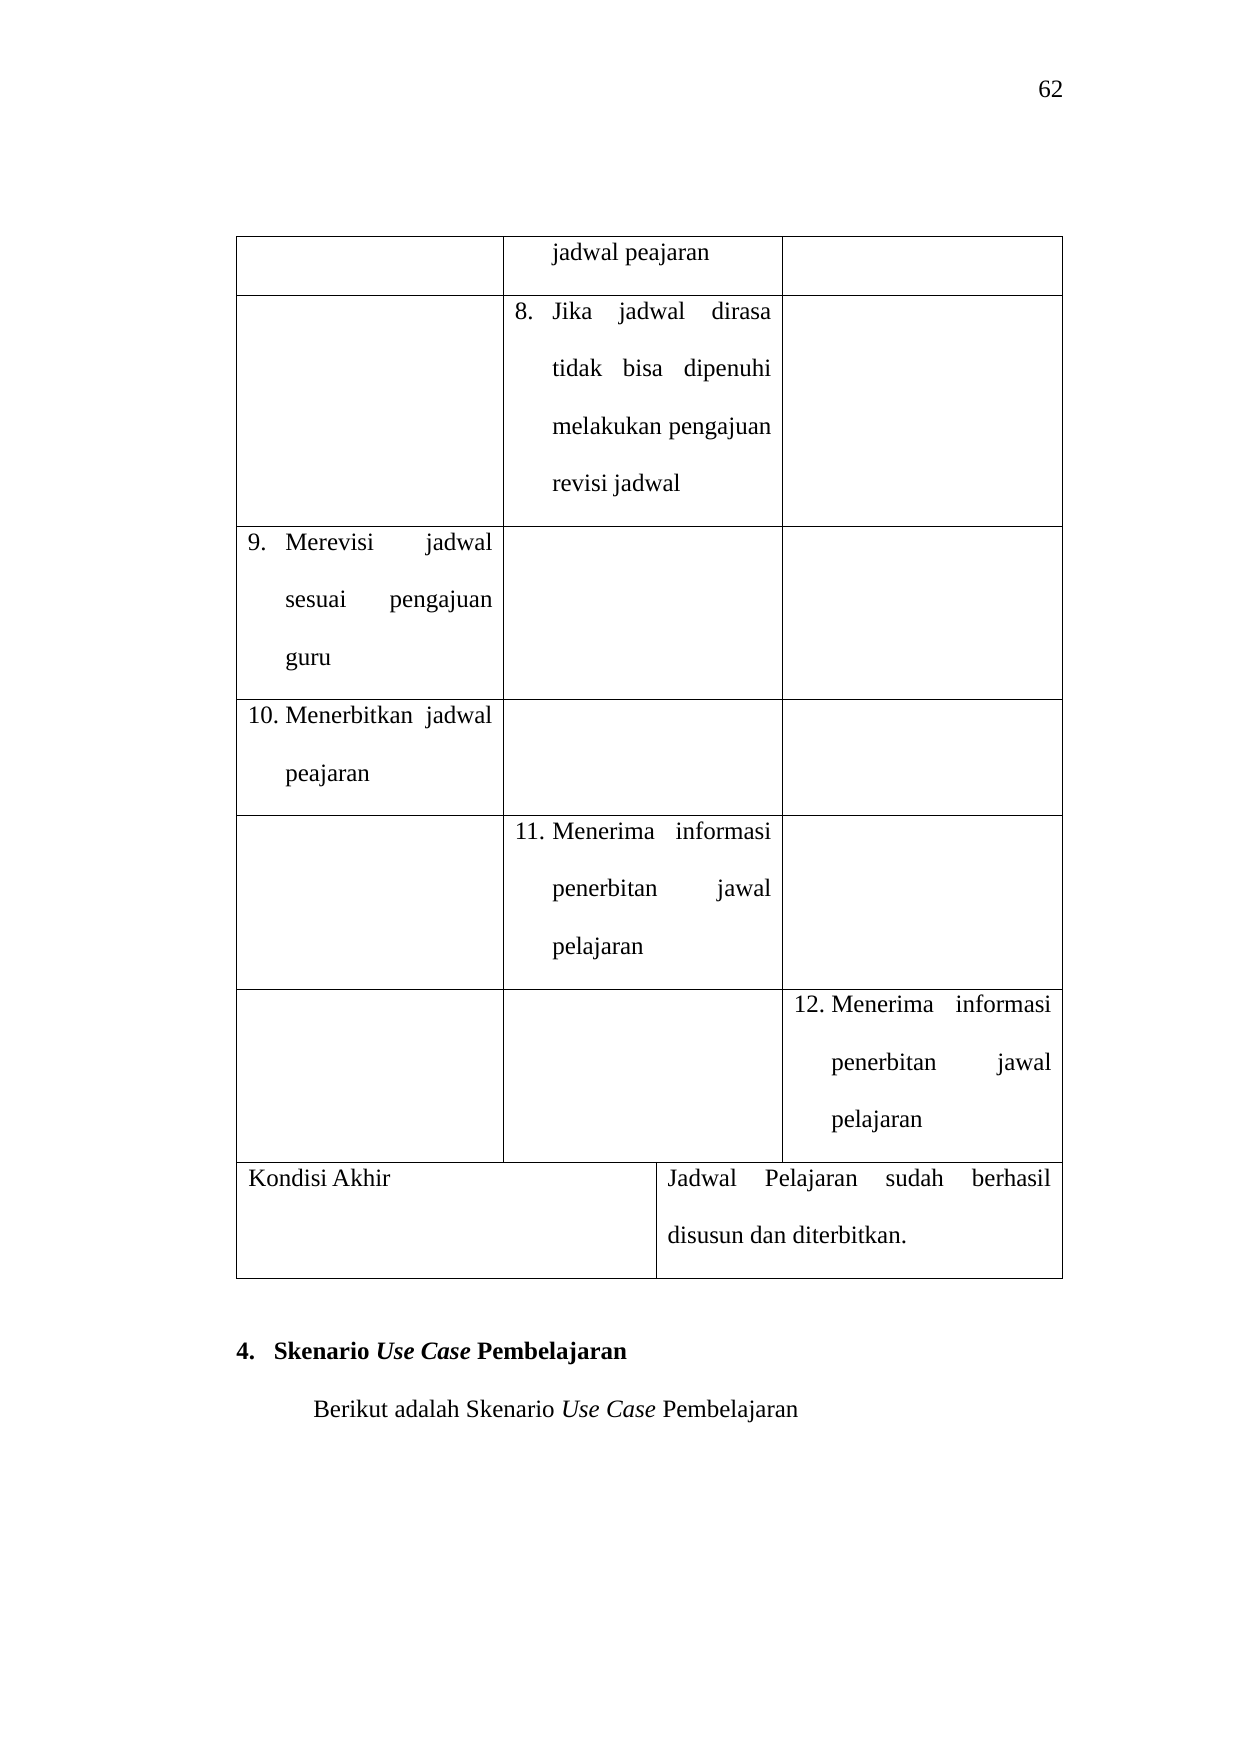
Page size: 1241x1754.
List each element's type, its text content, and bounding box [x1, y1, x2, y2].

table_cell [504, 237, 782, 295]
table_cell [783, 296, 1062, 526]
list Skenario Use Case Pembelajaran [236, 1336, 1063, 1365]
table_cell Jadwal Pelajaran sudah berhasil disusun dan diterbitkan. [657, 1163, 1062, 1278]
table_cell [783, 237, 1062, 295]
table_cell [237, 816, 503, 988]
table_cell Menerbitkan jadwal peajaran [237, 700, 503, 815]
table_cell [504, 527, 782, 699]
table_cell [237, 237, 503, 295]
table_cell [783, 527, 1062, 699]
table_cell [783, 700, 1062, 815]
table_cell Kondisi Akhir [237, 1163, 656, 1278]
table_cell [237, 990, 503, 1162]
table_cell Merevisi jadwal sesuai pengajuan guru [237, 527, 503, 699]
table_cell [504, 990, 782, 1162]
table_cell [783, 816, 1062, 988]
table_cell Menerima informasi penerbitan jawal pelajaran [783, 990, 1062, 1162]
table_cell Jika jadwal dirasa tidak bisa dipenuhi melakukan pengajuan revisi jadwal [504, 296, 782, 526]
table_cell [237, 296, 503, 526]
text Berikut adalah Skenario Use Case Pembelajaran [236, 1394, 1063, 1423]
table_cell Menerima informasi penerbitan jawal pelajaran [504, 816, 782, 988]
table_cell [504, 700, 782, 815]
